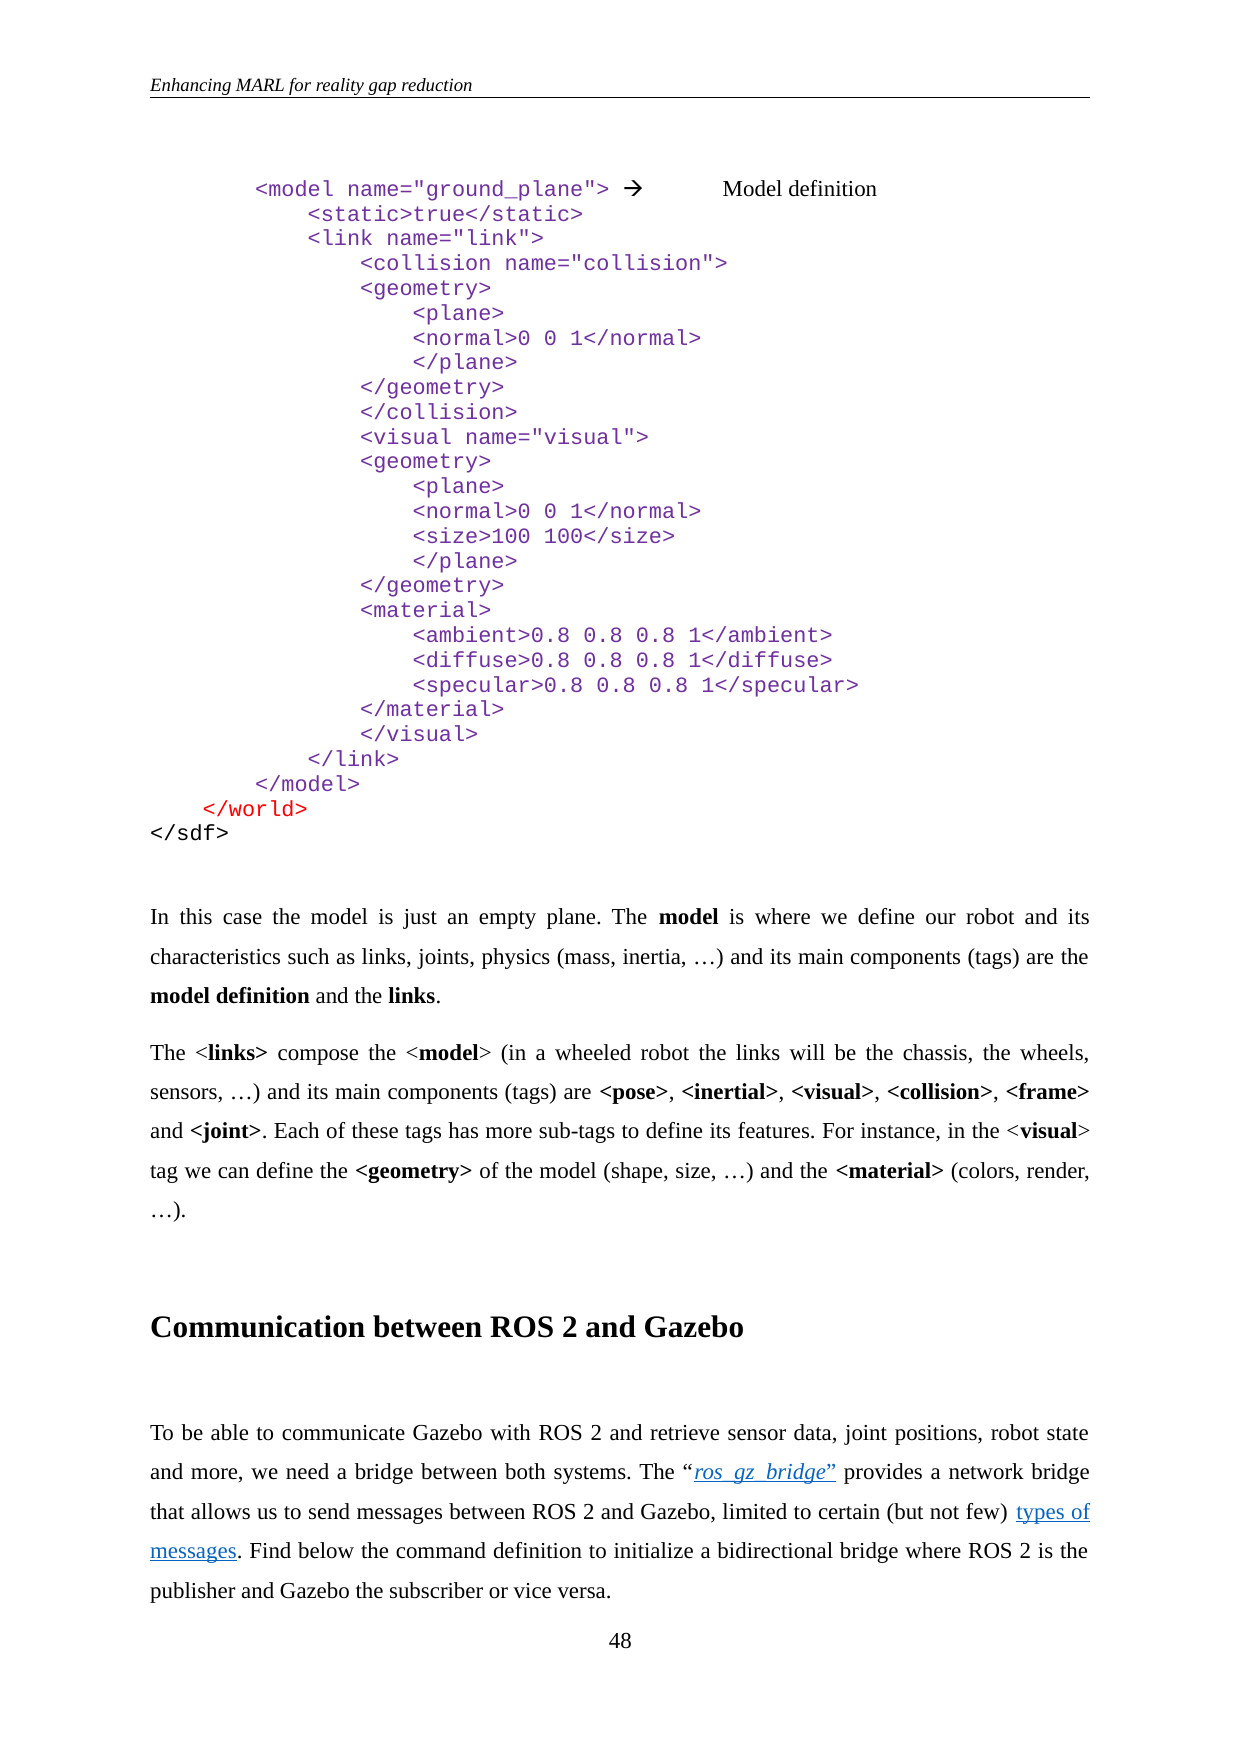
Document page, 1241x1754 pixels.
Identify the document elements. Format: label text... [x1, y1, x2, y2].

text <link name="link"> [150, 227, 1090, 252]
text </geometry> [150, 574, 1090, 599]
text </material> [150, 698, 1090, 723]
text <geometry> [150, 277, 1090, 302]
text <size>100 100</size> [150, 525, 1090, 550]
text <plane> [150, 302, 1090, 327]
text <ambient>0.8 0.8 0.8 1</ambient> [150, 624, 1090, 649]
text <normal>0 0 1</normal> [150, 327, 1090, 351]
text To be able to communicate Gazebo with ROS 2 and retrieve sensor data, joint positions, robot state and more, we need a bridge between both systems. The “ros_gz_bridge” provides a network bridge that allows us to send messages between ROS 2 and Gazebo, limited to certain (but not few) types of messages. Find below the command definition to initialize a bidirectional bridge where ROS 2 is the publisher and Gazebo the subscriber or vice versa. [150, 1419, 1090, 1603]
text <material> [150, 599, 1090, 624]
text <specular>0.8 0.8 0.8 1</specular> [150, 674, 1090, 698]
text <geometry> [150, 451, 1090, 475]
text <static>true</static> [150, 203, 1090, 227]
text </visual> [150, 723, 1090, 748]
subtitle Communication between ROS 2 and Gazebo [150, 1309, 1090, 1345]
text </plane> [150, 351, 1090, 376]
text </plane> [150, 550, 1090, 574]
text <normal>0 0 1</normal> [150, 500, 1090, 525]
text </collision> [150, 401, 1090, 426]
text </model> [150, 773, 1090, 798]
text <diffuse>0.8 0.8 0.8 1</diffuse> [150, 649, 1090, 674]
text </geometry> [150, 376, 1090, 401]
text </link> [150, 748, 1090, 773]
text The <links> compose the <model> (in a wheeled robot the links will be the chassis, the wheels, sensors, …) and its main components (tags) are <pose>, <inertial>, <visual>, <collision>, <frame> and <joint>. Each of these tags has more sub-tags to define its features. For instance, in the <visual> tag we can define the <geometry> of the model (shape, size, …) and the <material> (colors, render, …). [150, 1038, 1090, 1223]
text <plane> [150, 475, 1090, 500]
text <collision name="collision"> [150, 252, 1090, 277]
text </sdf> [150, 822, 1090, 847]
text <visual name="visual"> [150, 426, 1090, 451]
text </world> [150, 798, 1090, 822]
text <model name="ground_plane"> Model definition [150, 175, 1090, 203]
text In this case the model is just an empty plane. The model is where we define our robot and its characteristics such as links, joints, physics (mass, inertia, …) and its main components (tags) are the model definition and the links. [150, 903, 1090, 1009]
